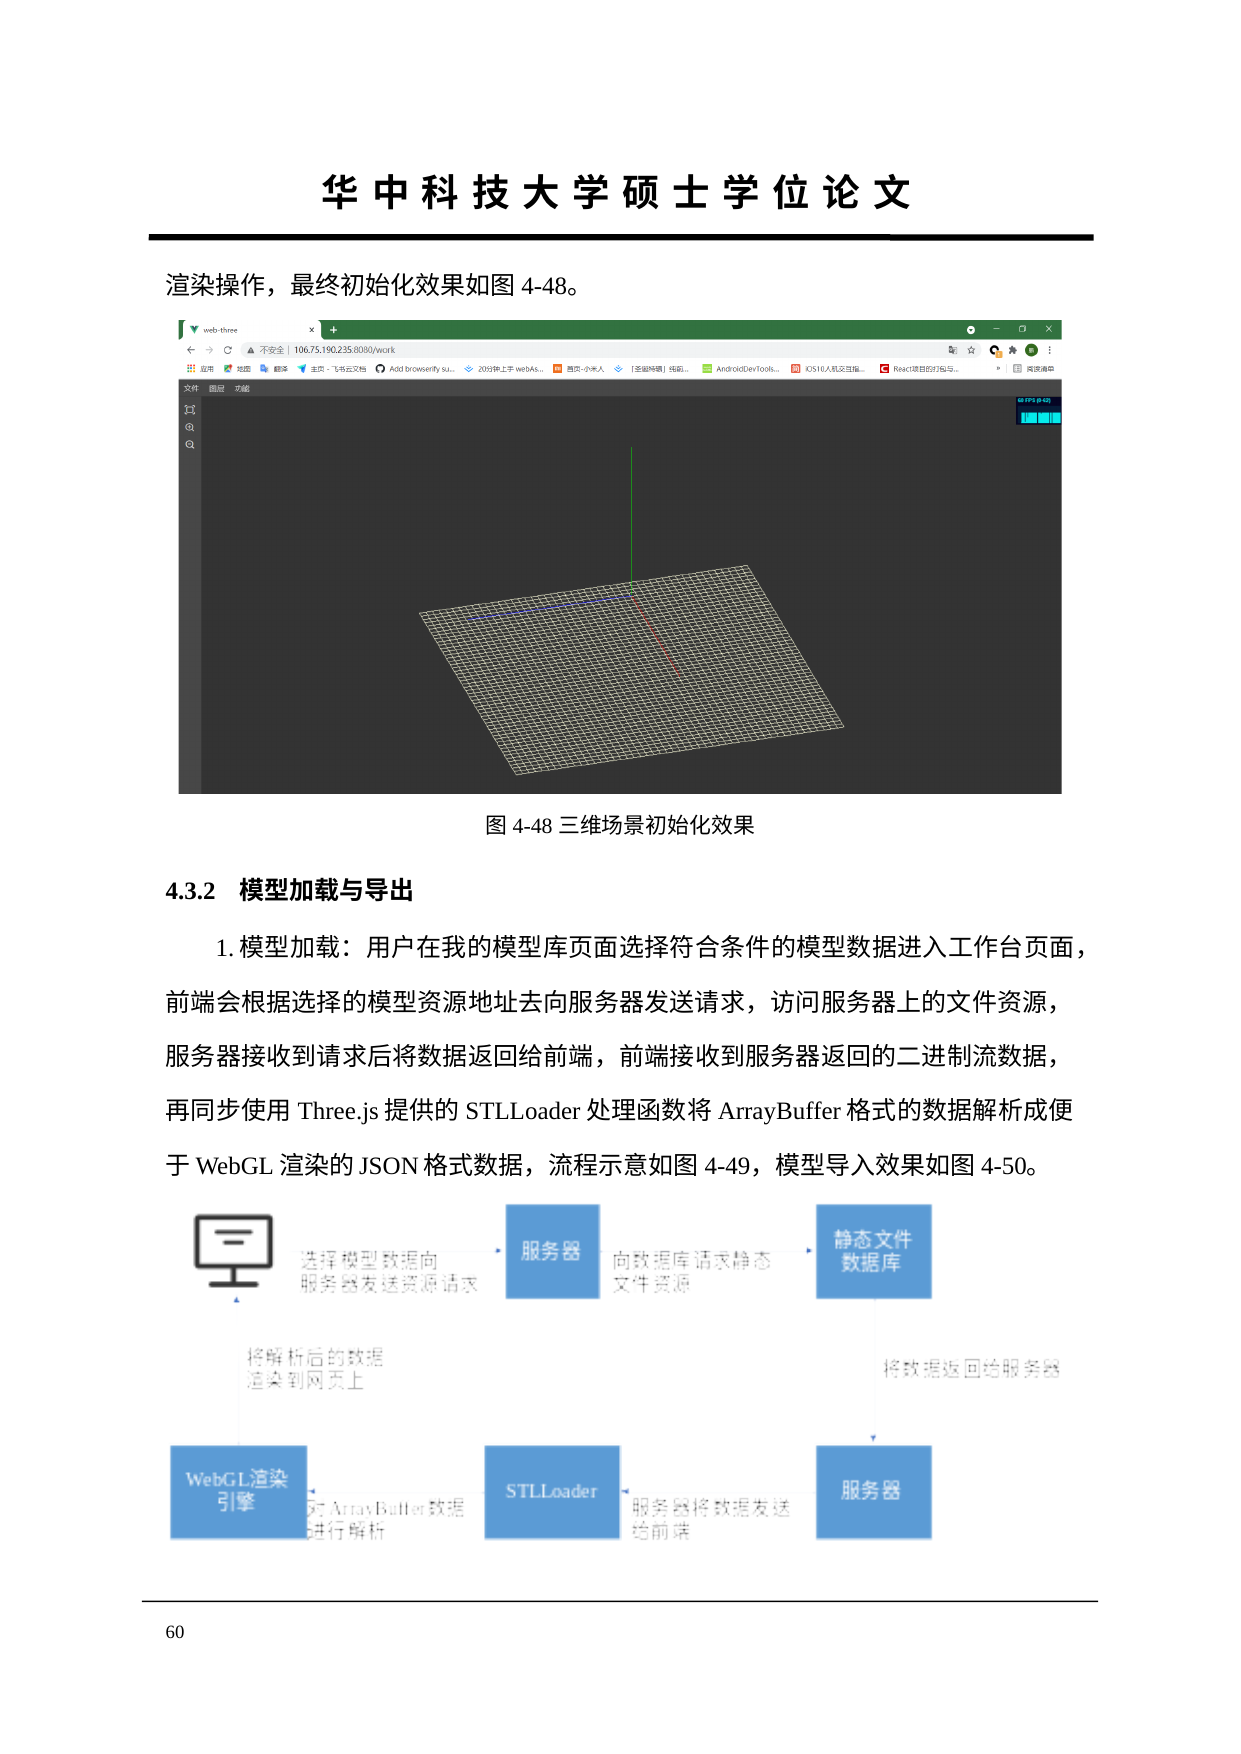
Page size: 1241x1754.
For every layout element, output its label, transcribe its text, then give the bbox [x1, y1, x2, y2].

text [165, 266, 1075, 302]
picture [178, 320, 1062, 794]
subtitle 模型加载与导出 [165, 871, 1075, 907]
